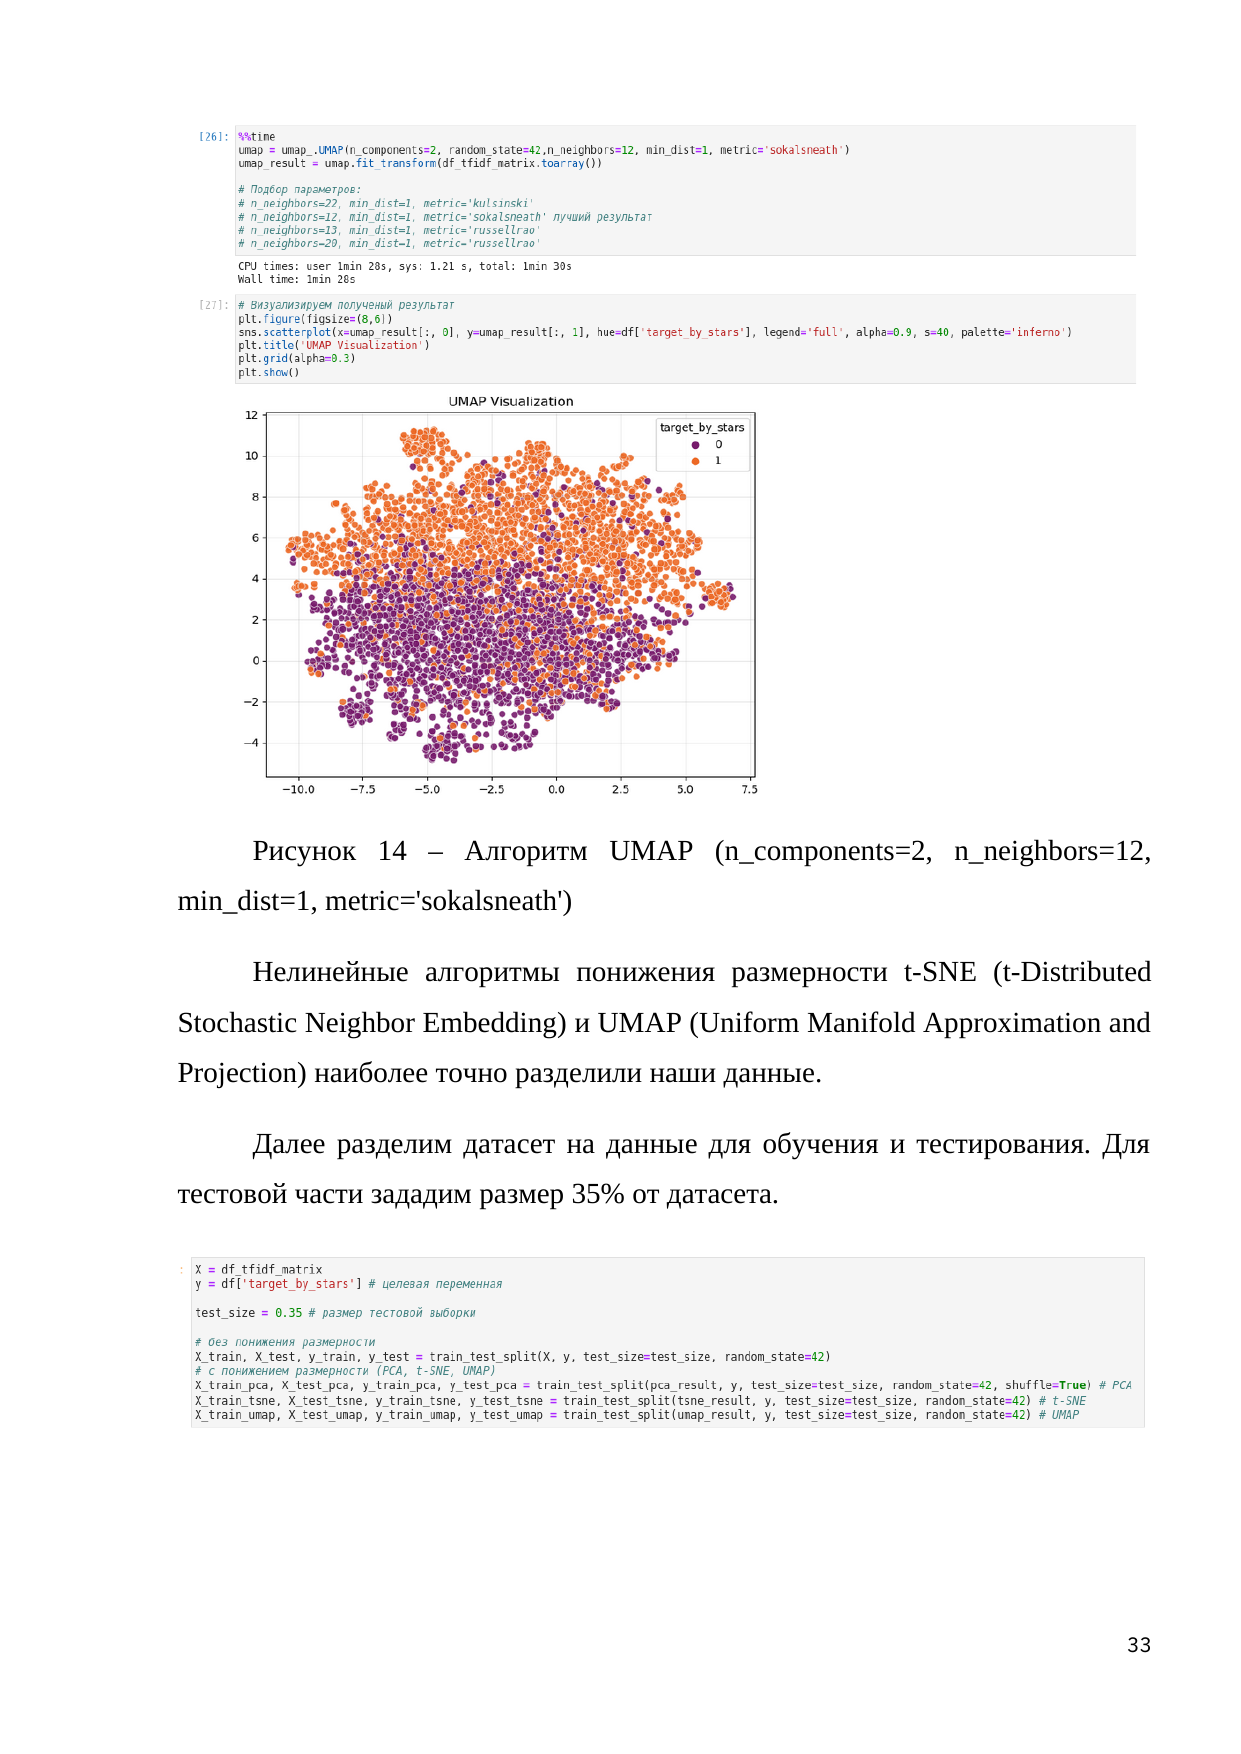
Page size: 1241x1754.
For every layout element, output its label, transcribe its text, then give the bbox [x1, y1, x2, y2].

text Нелинейные алгоритмы понижения размерности t-SNE (t-Distributed Stochastic Neighbor Embedding) и UMAP (Uniform Manifold Approximation and Projection) наиболее точно разделили наши данные. [177, 954, 1152, 1089]
picture [192, 118, 1137, 817]
text Далее разделим датасет на данные для обучения и тестирования. Для тестовой части зададим размер 35% от датасета. [177, 1126, 1152, 1210]
picture [177, 1251, 1152, 1428]
